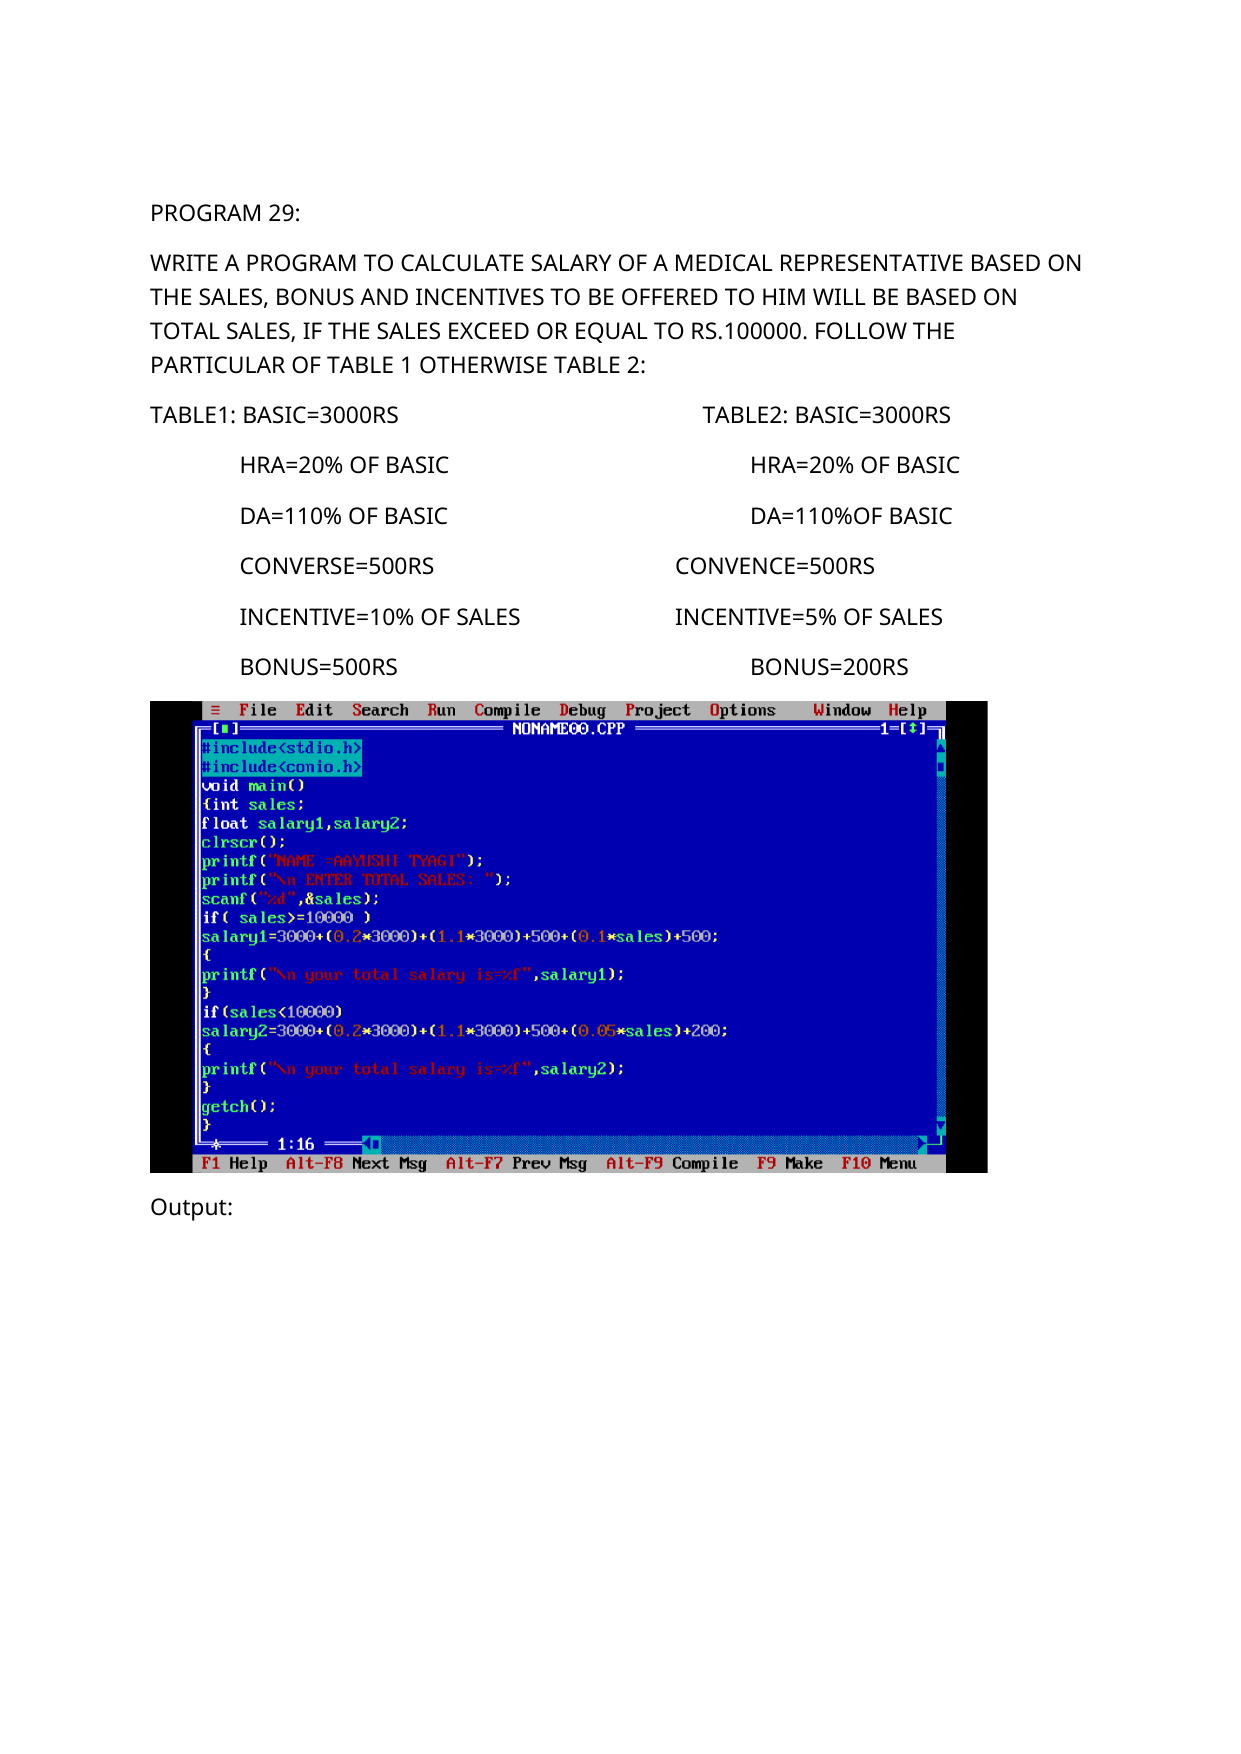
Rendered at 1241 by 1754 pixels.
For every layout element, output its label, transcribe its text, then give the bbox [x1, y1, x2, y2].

text BONUS=500RS BONUS=200RS [150, 651, 1090, 682]
text CONVERSE=500RS CONVENCE=500RS [150, 550, 1090, 581]
text DA=110% OF BASIC DA=110%OF BASIC [150, 500, 1090, 531]
text INCENTIVE=10% OF SALES INCENTIVE=5% OF SALES [150, 601, 1090, 632]
text TABLE1: BASIC=3000RS TABLE2: BASIC=3000RS [150, 399, 1090, 430]
text Output: [150, 1191, 1090, 1222]
text HRA=20% OF BASIC HRA=20% OF BASIC [150, 449, 1090, 481]
text WRITE A PROGRAM TO CALCULATE SALARY OF A MEDICAL REPRESENTATIVE BASED ON THE SALES, BONUS AND INCENTIVES TO BE OFFERED TO HIM WILL BE BASED ON TOTAL SALES, IF THE SALES EXCEED OR EQUAL TO RS.100000. FOLLOW THE PARTICULAR OF TABLE 1 OTHERWISE TABLE 2: [150, 247, 1090, 380]
picture [150, 701, 988, 1173]
text PROGRAM 29: [150, 197, 1090, 228]
